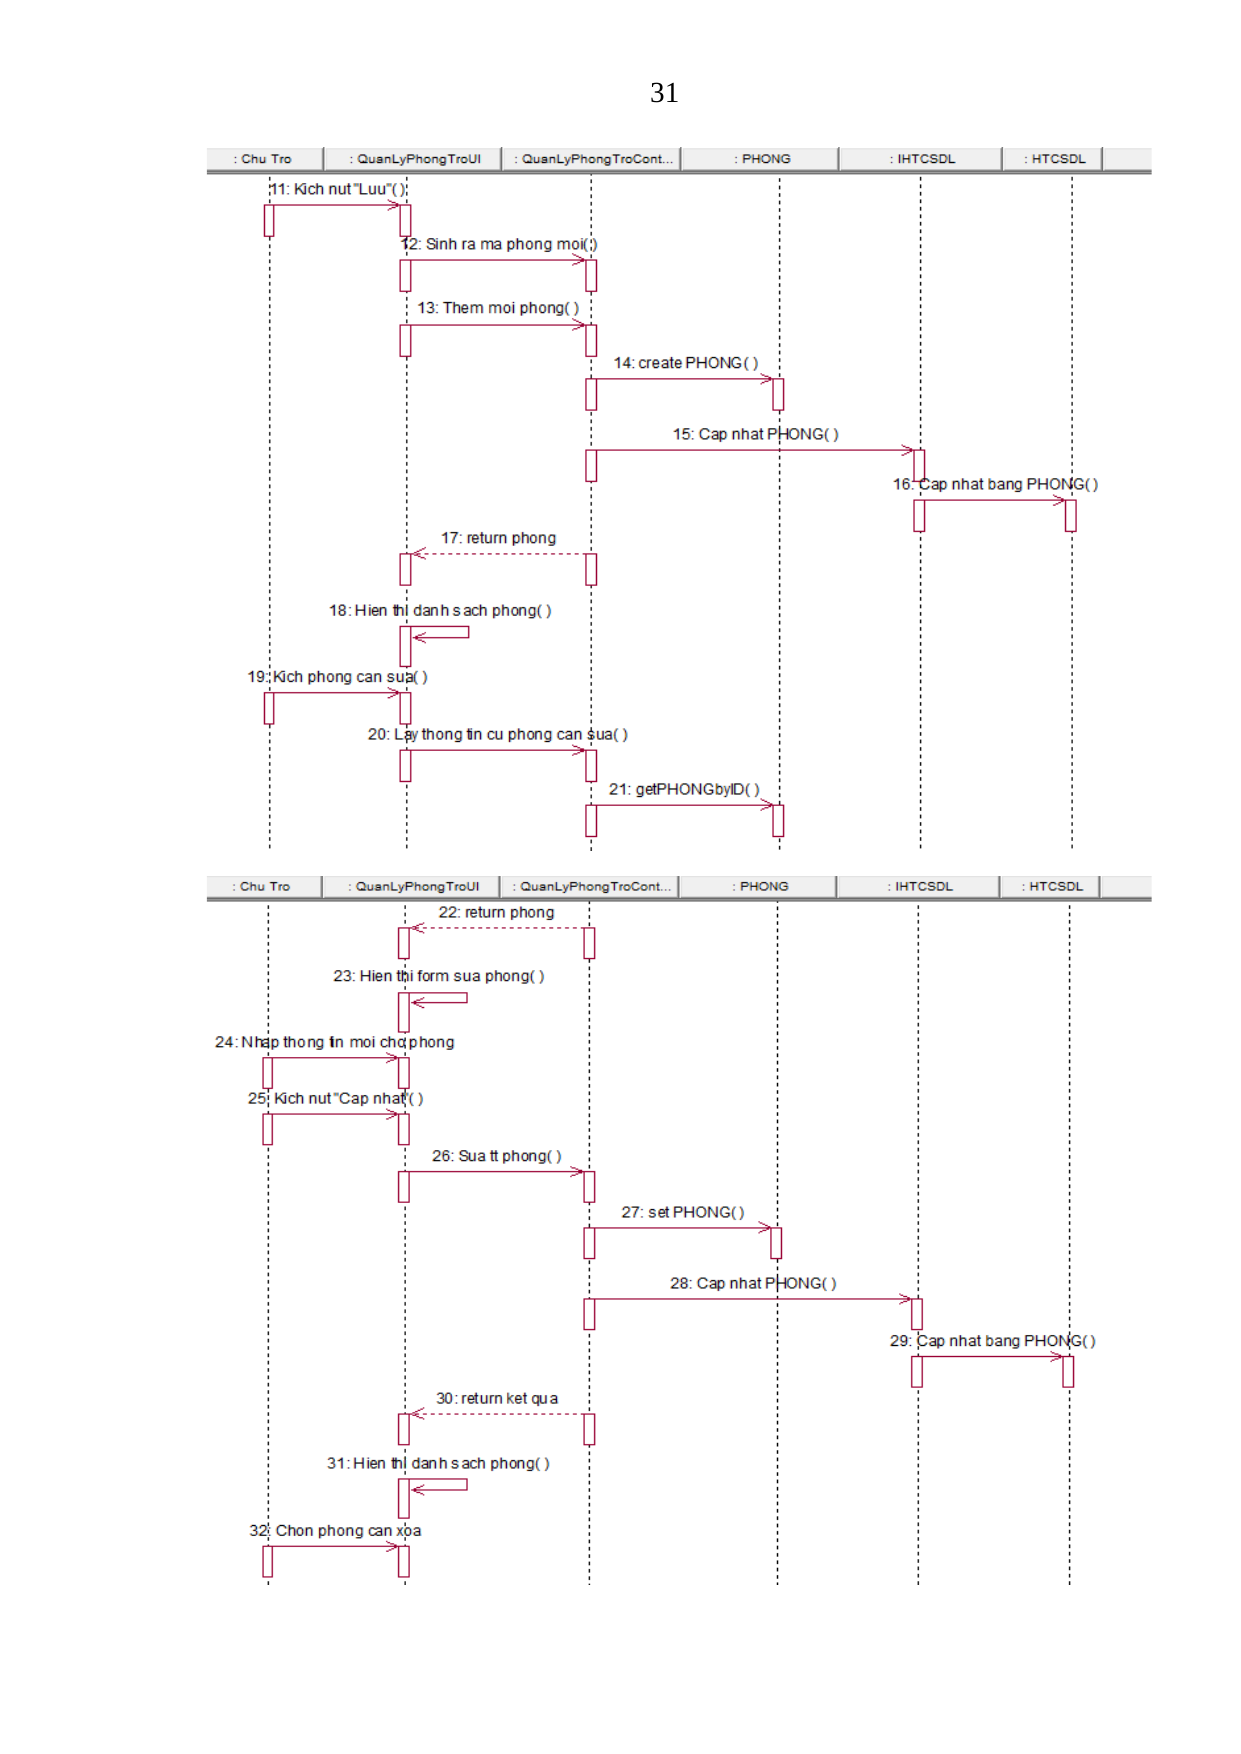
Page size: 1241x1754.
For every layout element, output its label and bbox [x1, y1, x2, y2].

picture [206, 147, 1152, 851]
picture [206, 876, 1152, 1585]
